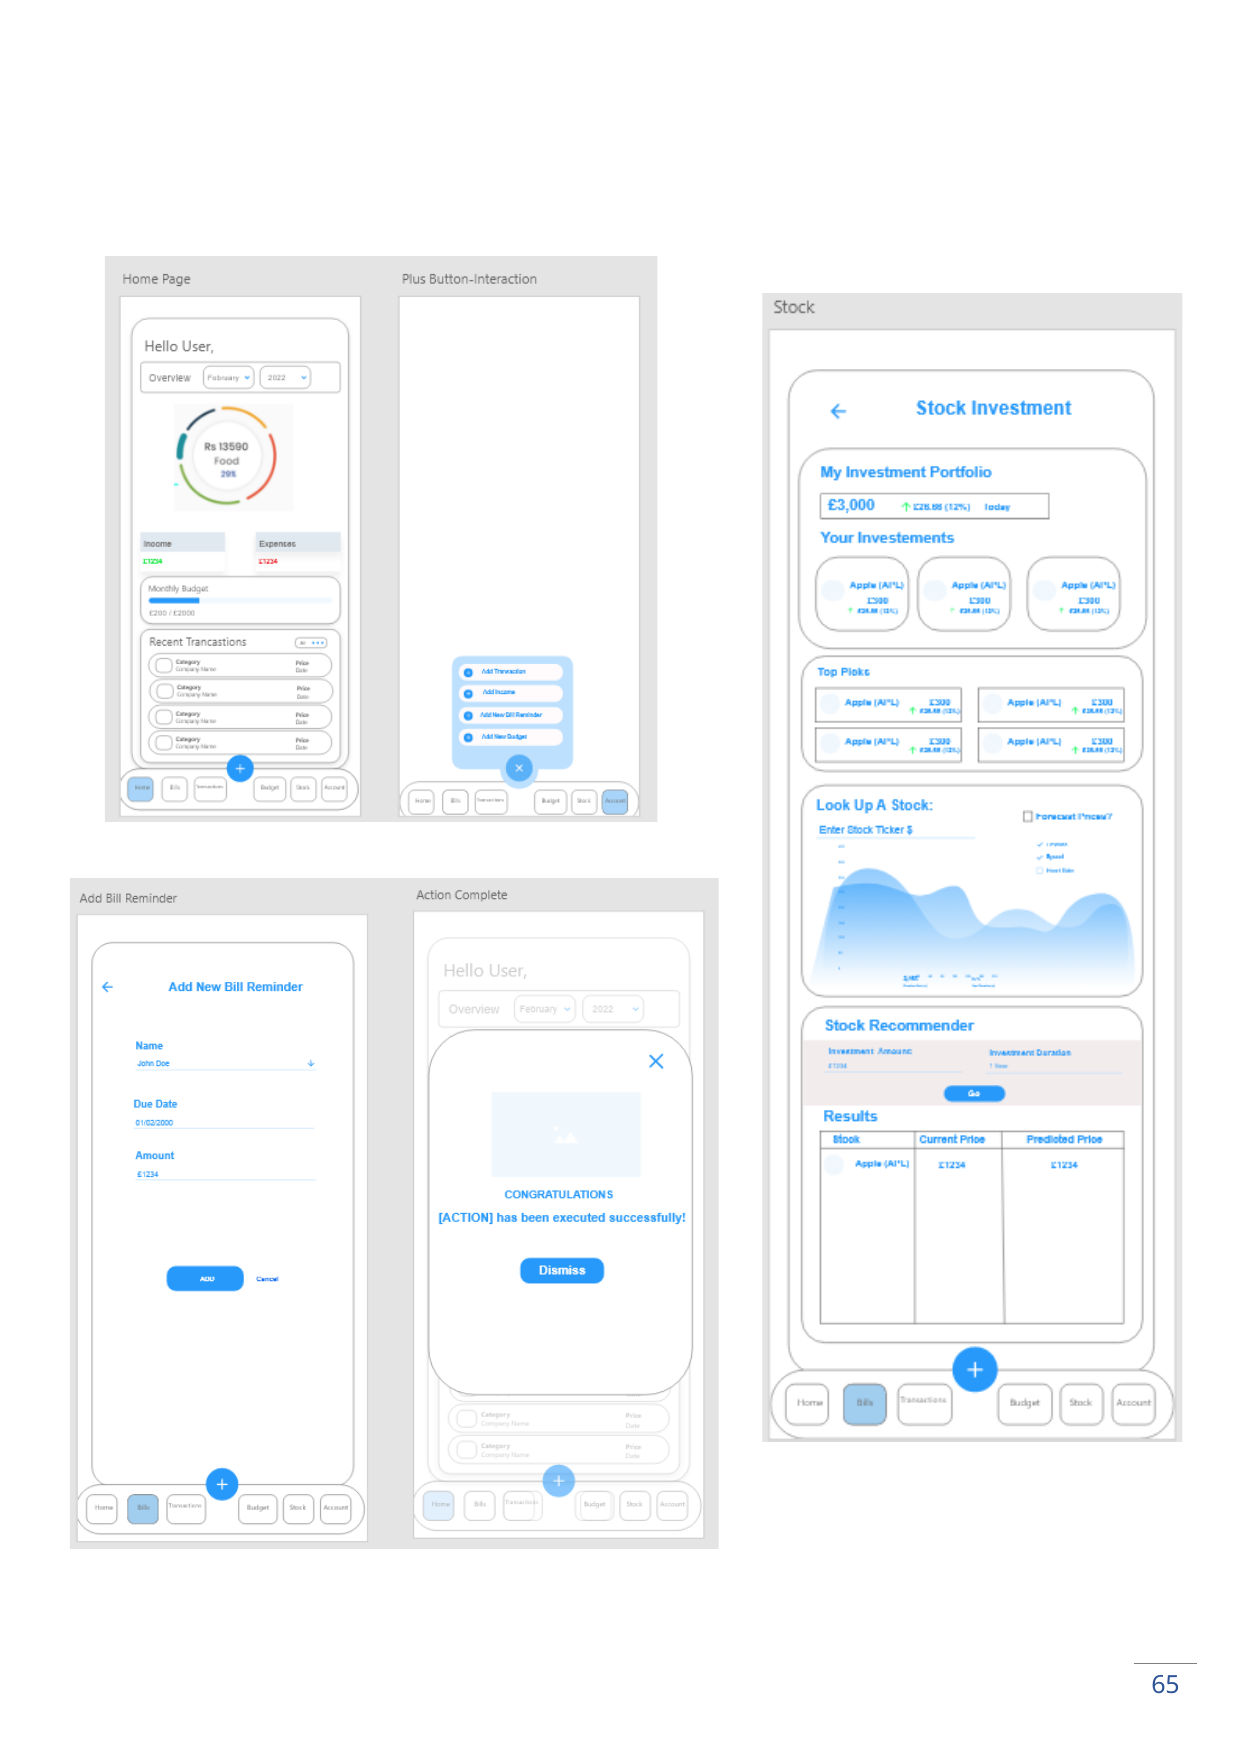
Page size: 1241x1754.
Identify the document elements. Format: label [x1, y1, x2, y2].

picture [104, 256, 658, 822]
picture [762, 293, 1183, 1442]
picture [69, 878, 719, 1549]
